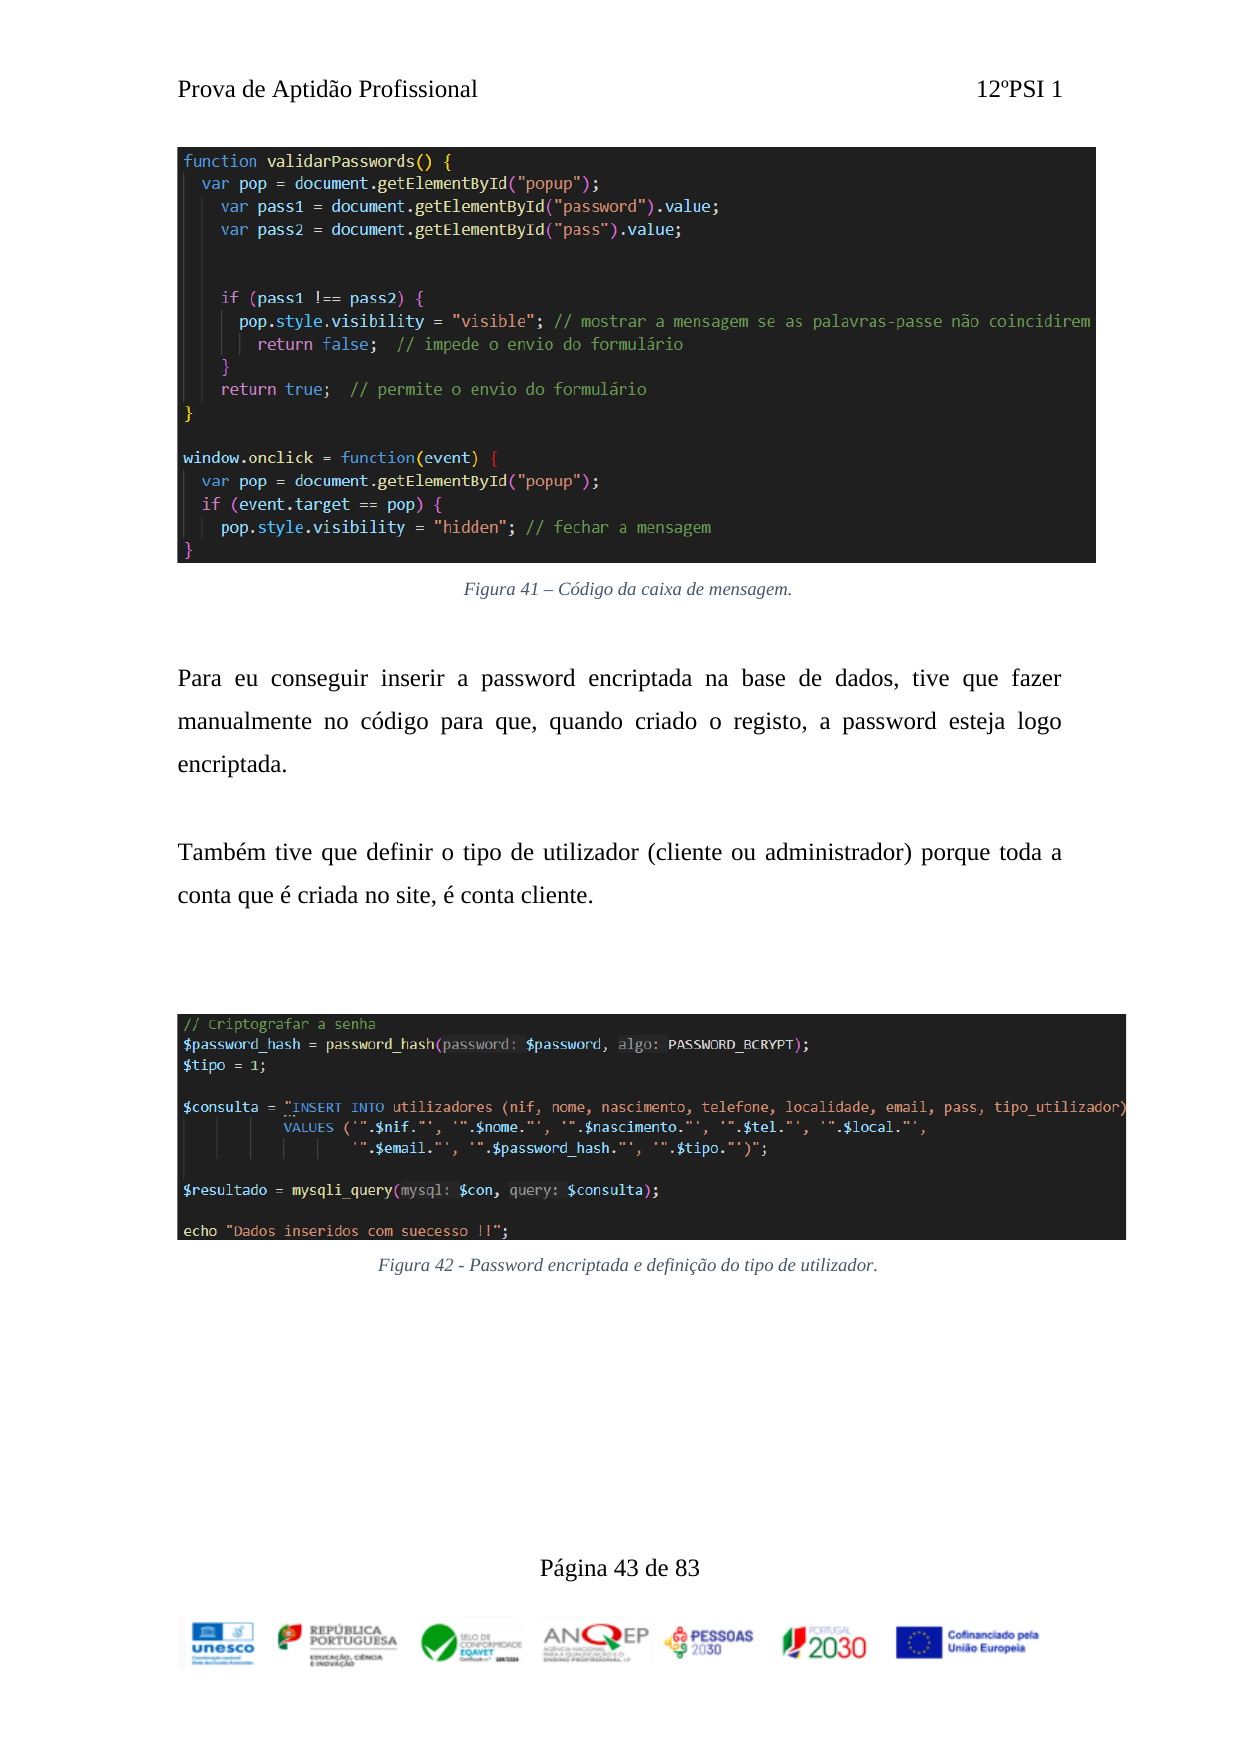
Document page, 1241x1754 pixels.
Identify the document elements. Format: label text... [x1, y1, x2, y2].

picture [177, 1014, 1127, 1240]
picture [177, 1615, 1084, 1677]
text Também tive que definir o tipo de utilizador (cliente ou administrador) porque toda a conta que é criada no site, é conta cliente. [177, 837, 1063, 908]
text Figura 41 – Código da caixa de mensagem. [195, 577, 1063, 599]
text Para eu conseguir inserir a password encriptada na base de dados, tive que fazer manualmente no código para que, quando criado o registo, a password esteja logo encriptada. [177, 663, 1063, 778]
text Figura 42 - Password encriptada e definição do tipo de utilizador. [195, 1254, 1063, 1276]
picture [177, 147, 1096, 563]
